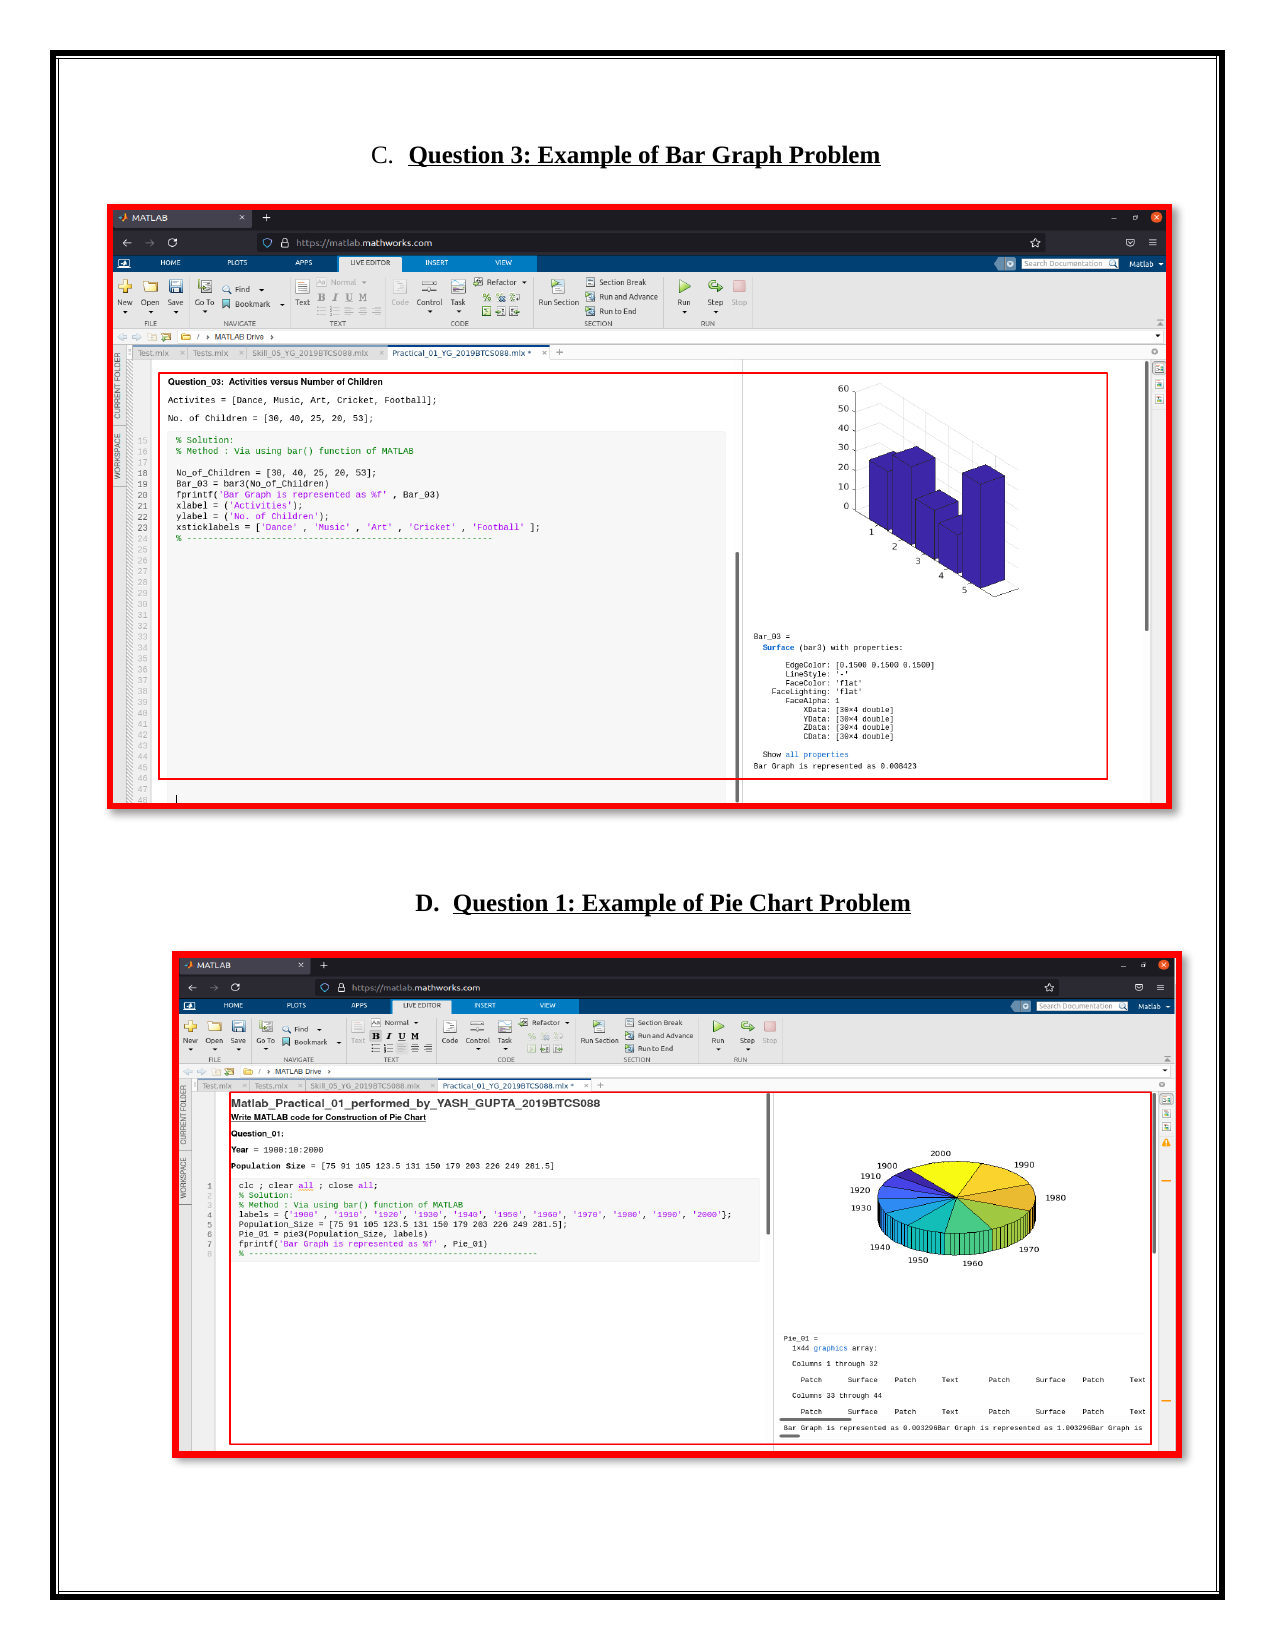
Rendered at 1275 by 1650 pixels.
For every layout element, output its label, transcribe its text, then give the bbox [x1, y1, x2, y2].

picture [113, 210, 1166, 803]
picture [179, 958, 1176, 1451]
